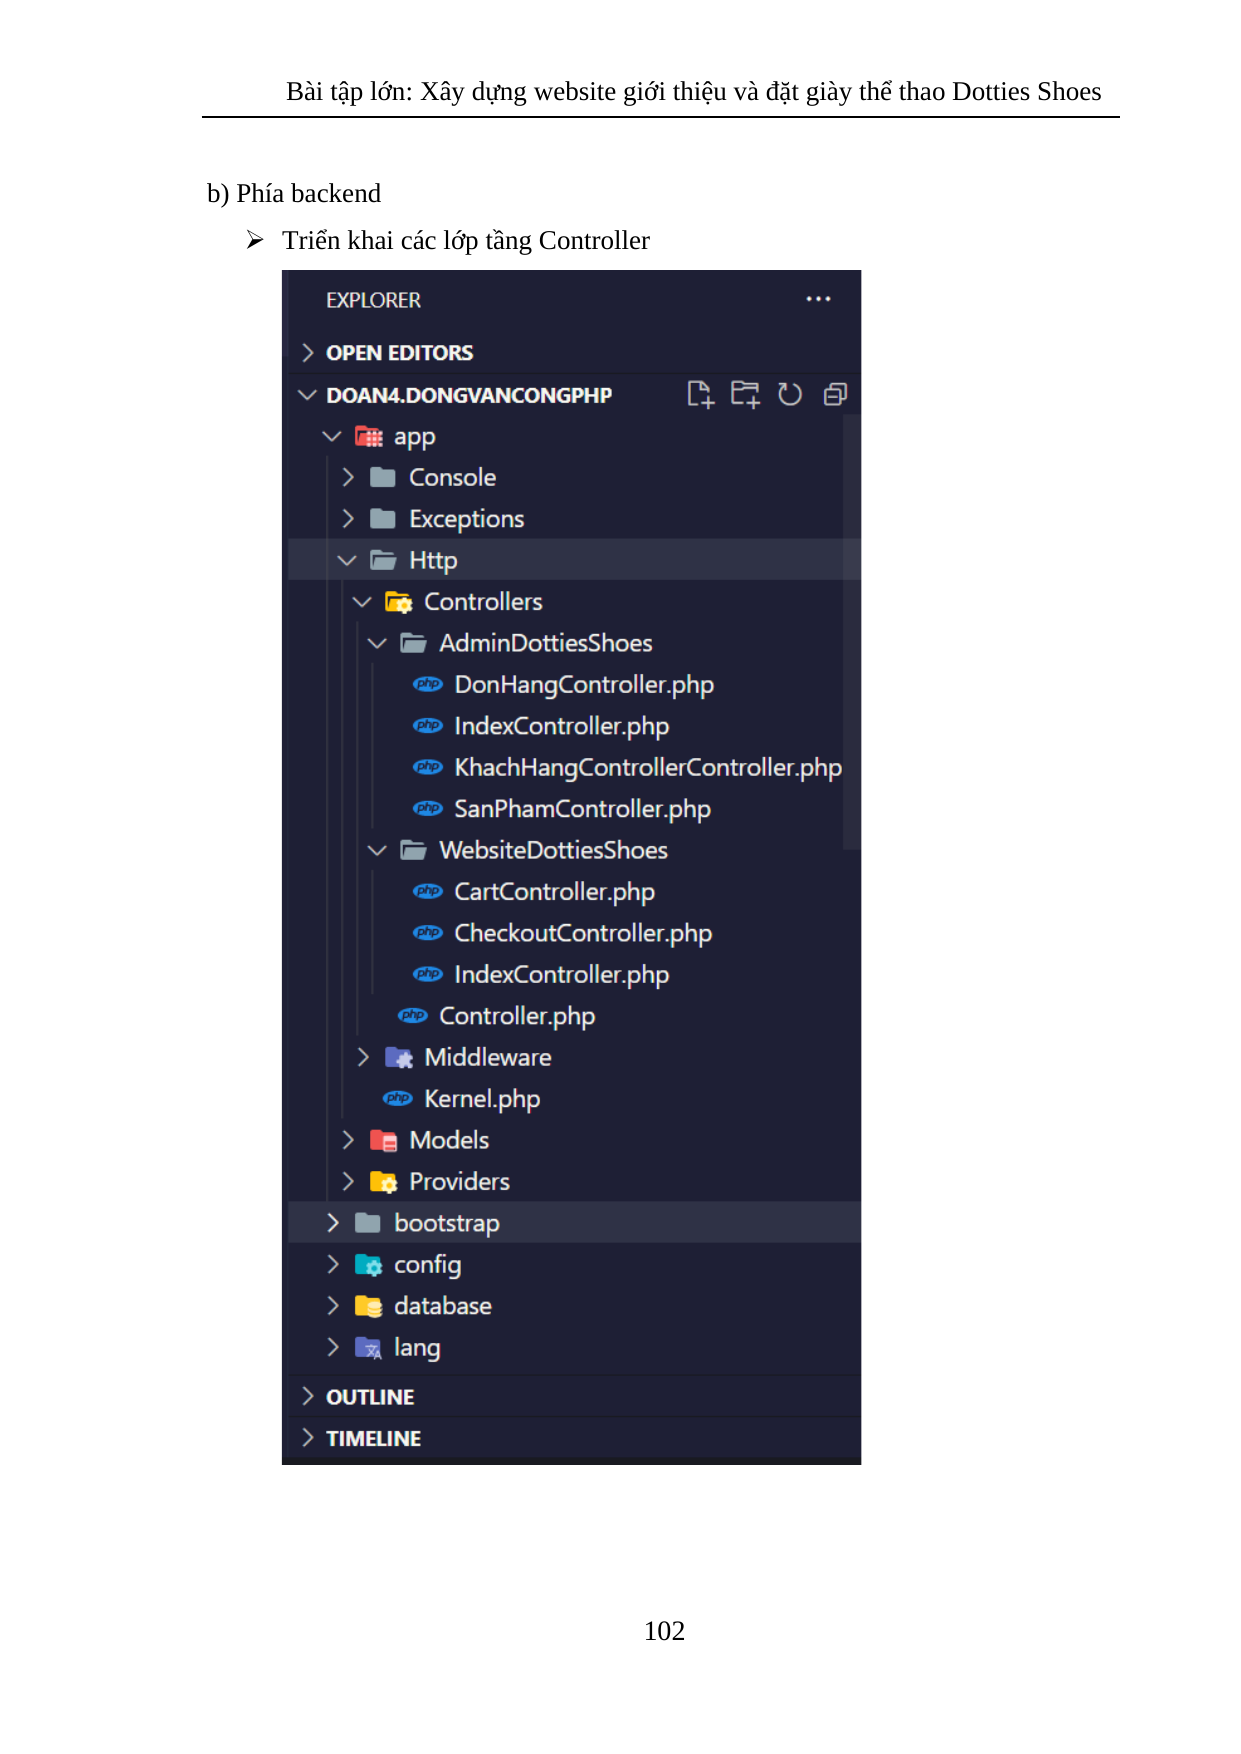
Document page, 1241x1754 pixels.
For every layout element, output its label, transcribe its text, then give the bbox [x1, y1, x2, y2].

text b) Phía backend [207, 177, 1122, 208]
picture [281, 270, 862, 1465]
list Triển khai các lớp tầng Controller [244, 224, 1122, 255]
